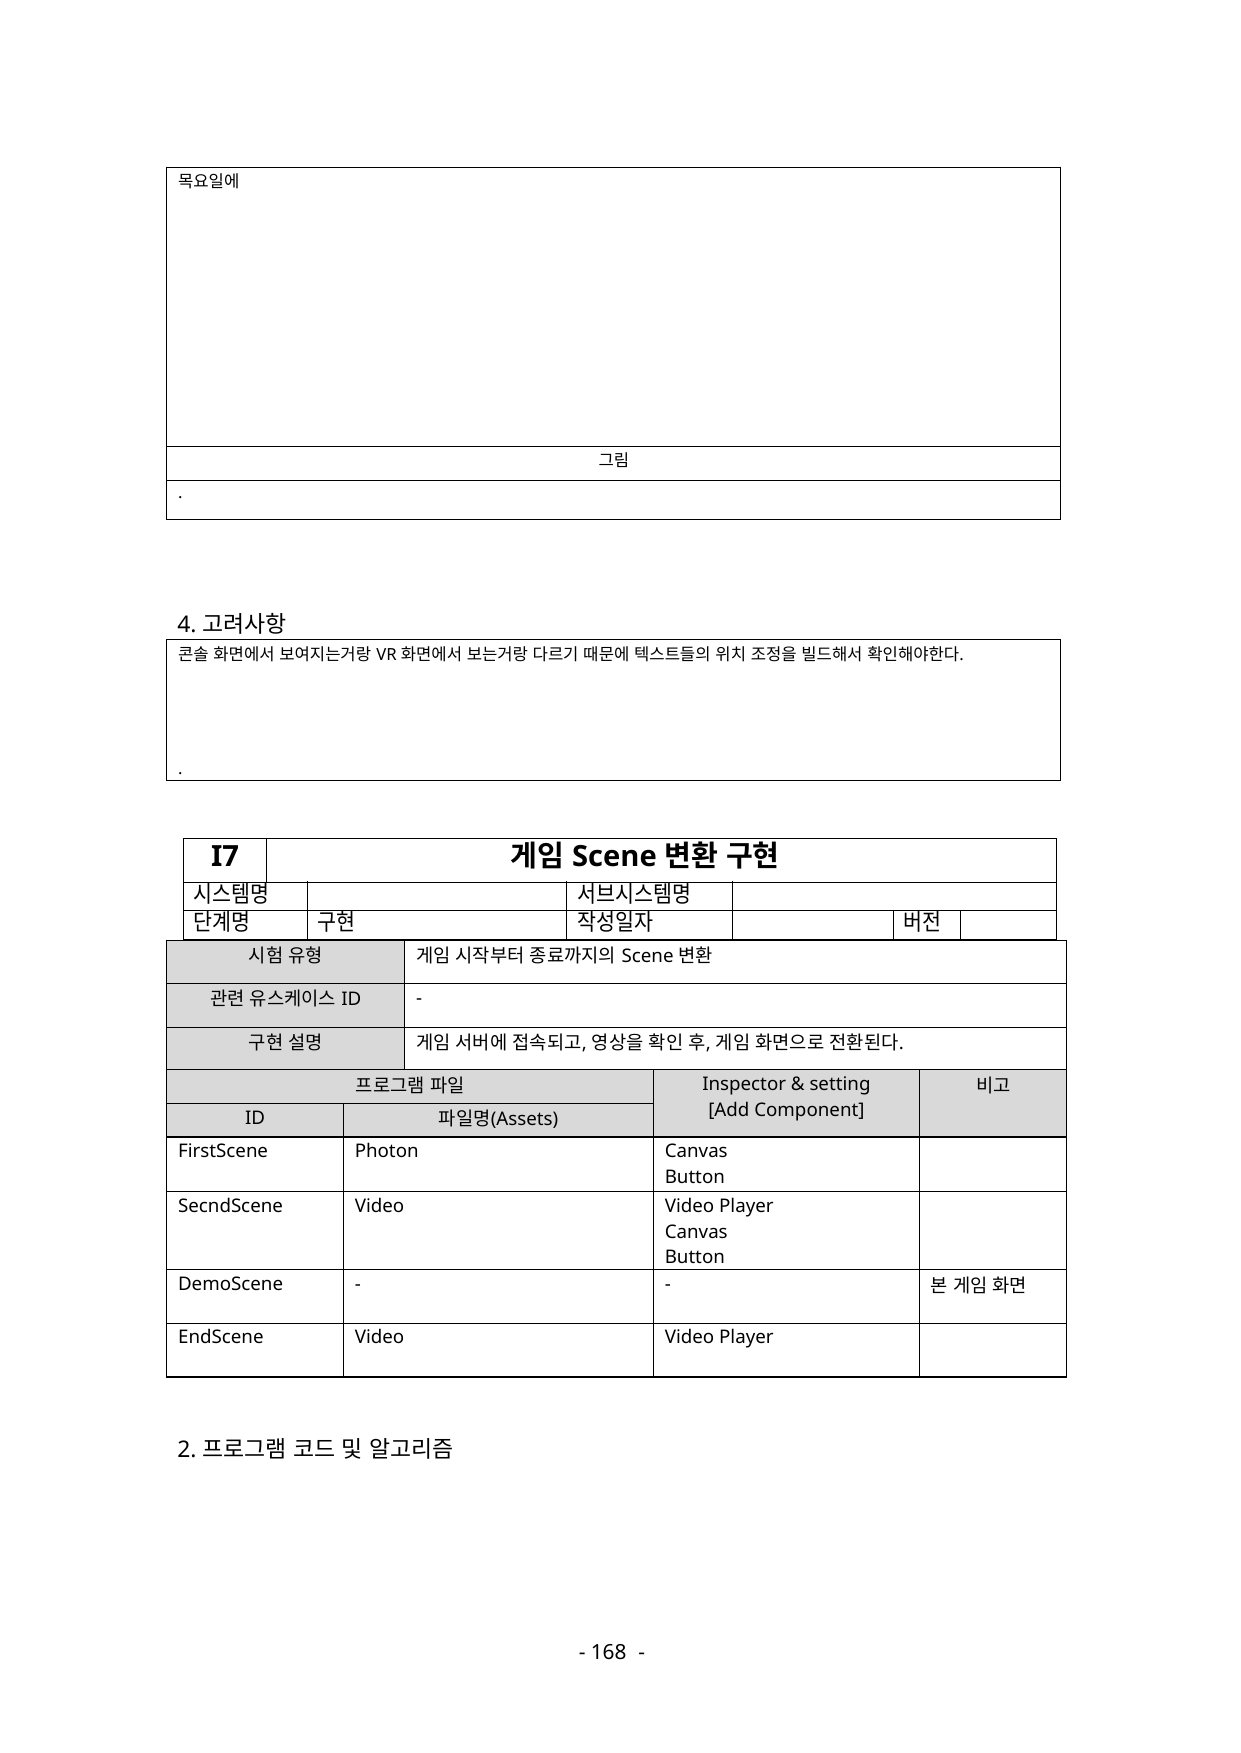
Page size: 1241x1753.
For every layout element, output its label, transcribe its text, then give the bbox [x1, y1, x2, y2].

table_cell EndScene [167, 1324, 343, 1376]
table_cell Inspector & setting [Add Component] [654, 1070, 919, 1136]
table_cell - [344, 1270, 653, 1323]
table_cell 시스템명 [184, 883, 307, 910]
table_cell SecndScene [167, 1192, 343, 1269]
table_header 게임 Scene 변환 구현 [267, 839, 1056, 881]
text 4. 고려사항 [177, 606, 1069, 639]
table_cell 구현 설명 [167, 1028, 404, 1069]
table_cell Video Player Canvas Button [654, 1192, 919, 1269]
table_cell 비고 [920, 1070, 1066, 1136]
table_cell 게임 서버에 접속되고, 영상을 확인 후, 게임 화면으로 전환된다. [405, 1028, 1066, 1069]
table_header 시험 유형 [167, 941, 404, 983]
table_cell 작성일자 [567, 911, 732, 939]
table_cell [308, 883, 566, 910]
table_cell [920, 1192, 1066, 1269]
table_cell 단계명 [184, 911, 307, 939]
table_cell 프로그램 파일 [167, 1070, 653, 1103]
table_cell Video [344, 1192, 653, 1269]
table_cell Video Player [654, 1324, 919, 1376]
table_cell [733, 911, 893, 939]
table_cell ID [167, 1104, 343, 1136]
text 2. 프로그램 코드 및 알고리즘 [177, 1431, 1069, 1464]
table_cell 구현 [308, 911, 566, 939]
table_header 목요일에 [167, 168, 1060, 446]
table_header 게임 시작부터 종료까지의 Scene 변환 [405, 941, 1066, 983]
table_cell 서브시스템명 [567, 883, 732, 910]
table_cell 그림 [167, 447, 1060, 479]
table_cell [733, 883, 1056, 910]
table_cell 파일명(Assets) [344, 1104, 653, 1136]
table_cell 관련 유스케이스 ID [167, 984, 404, 1027]
table_cell - [405, 984, 1066, 1027]
table_header I7 [184, 839, 266, 881]
table_cell DemoScene [167, 1270, 343, 1323]
table_cell [920, 1138, 1066, 1191]
table_cell Video [344, 1324, 653, 1376]
table_cell . [167, 481, 1060, 519]
table_cell [920, 1324, 1066, 1376]
table_cell 본 게임 화면 [920, 1270, 1066, 1323]
table_cell Photon [344, 1138, 653, 1191]
table_cell Canvas Button [654, 1138, 919, 1191]
table_header 콘솔 화면에서 보여지는거랑 VR 화면에서 보는거랑 다르기 때문에 텍스트들의 위치 조정을 빌드해서 확인해야한다. . [167, 640, 1060, 779]
table_cell FirstScene [167, 1138, 343, 1191]
table_cell 버전 [894, 911, 960, 939]
table_cell - [654, 1270, 919, 1323]
table_cell [961, 911, 1056, 939]
